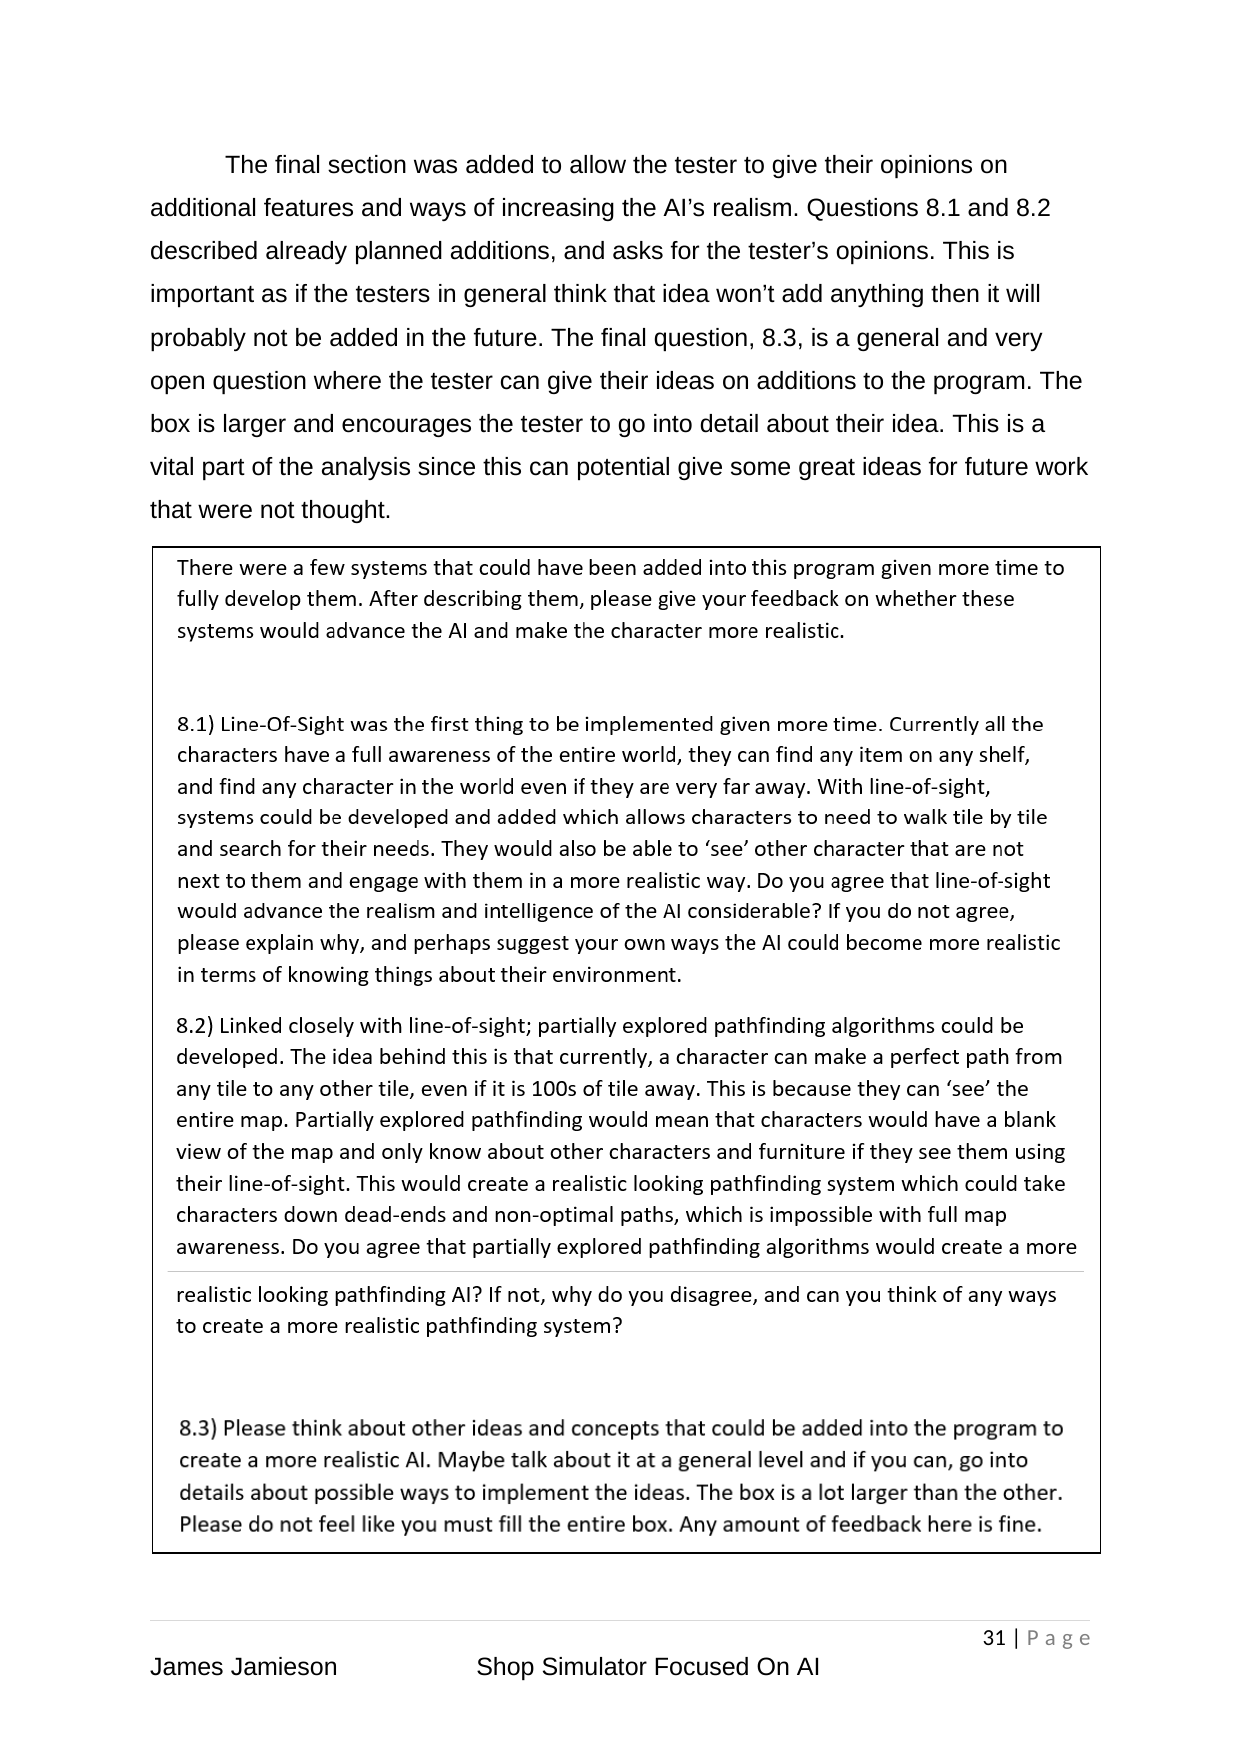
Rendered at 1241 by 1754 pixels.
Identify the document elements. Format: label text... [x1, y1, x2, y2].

picture [167, 1012, 1084, 1346]
text The final section was added to allow the tester to give their opinions on additional features and ways of increasing the AI’s realism. Questions 8.1 and 8.2 described already planned additions, and asks for the tester’s opinions. This is important as if the testers in general think that idea won’t add anything then it will probably not be added in the future. The final question, 8.3, is a general and very open question where the tester can give their ideas on additions to the program. The box is larger and encourages the tester to go into detail about their idea. This is a vital part of the analysis since this can potential give some great ideas for future work that were not thought. [150, 150, 1090, 524]
picture [167, 554, 1084, 994]
picture [167, 1411, 1084, 1546]
